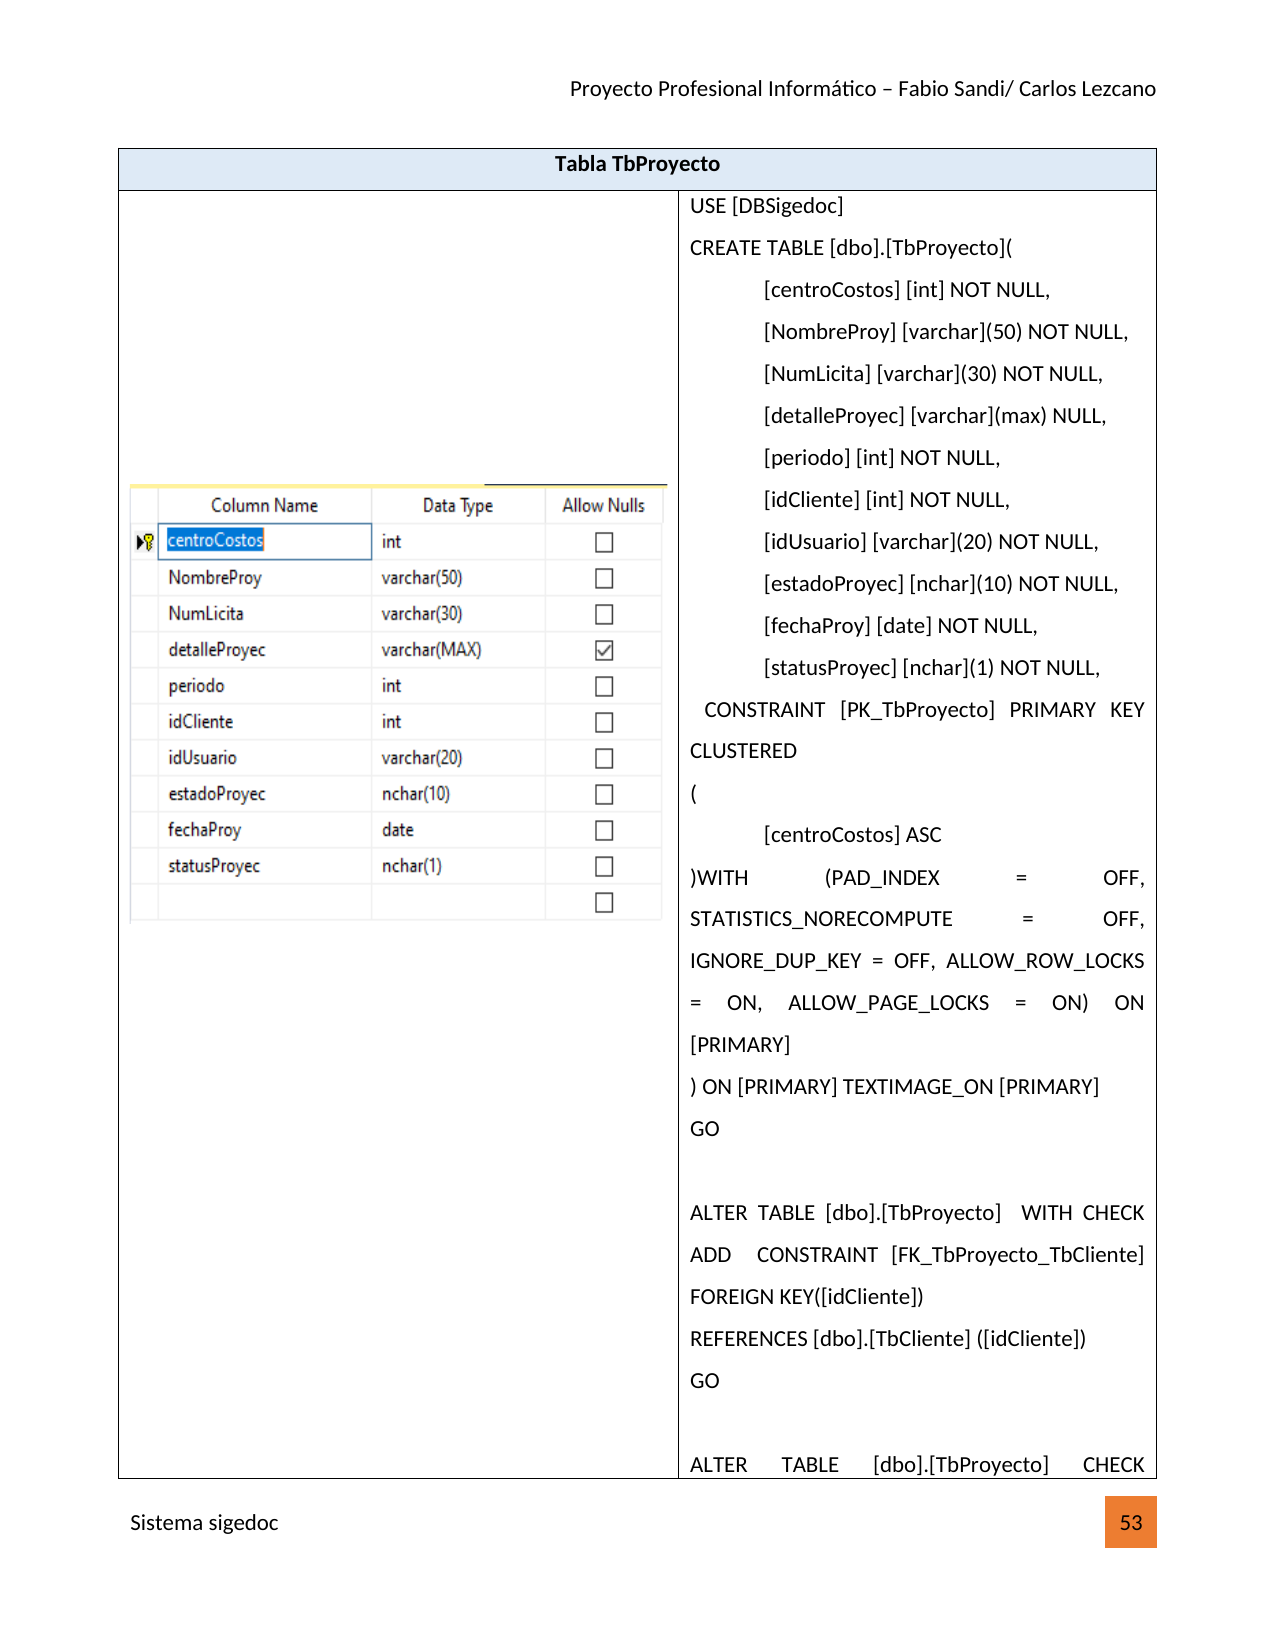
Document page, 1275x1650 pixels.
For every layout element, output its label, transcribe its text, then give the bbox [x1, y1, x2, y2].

picture [129, 484, 668, 924]
table_header Tabla TbProyecto [119, 149, 1156, 190]
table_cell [679, 191, 1156, 1478]
table_cell [119, 191, 678, 1478]
